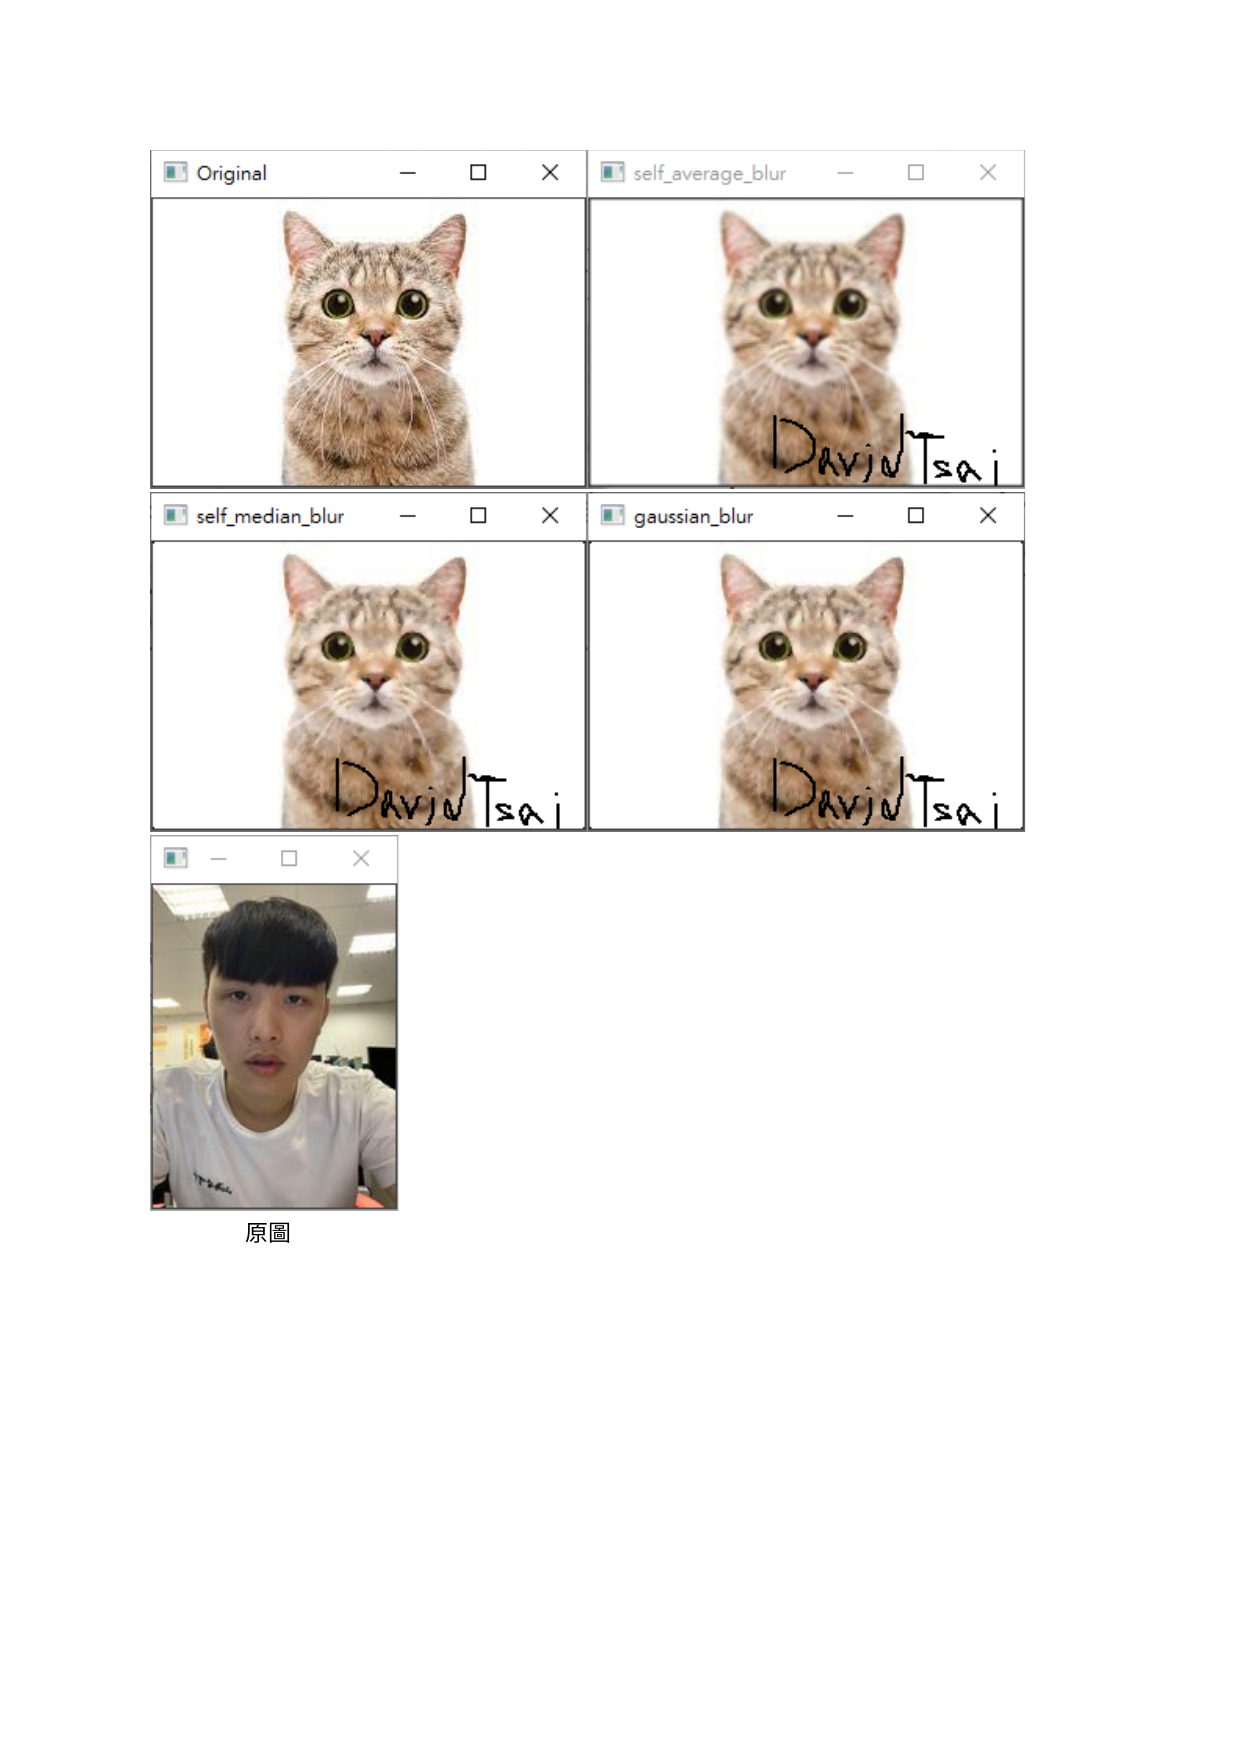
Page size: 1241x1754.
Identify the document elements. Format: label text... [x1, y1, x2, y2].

picture [150, 492, 1025, 832]
picture [150, 835, 399, 1211]
picture [150, 150, 1025, 489]
text 原圖 [150, 1215, 1090, 1248]
